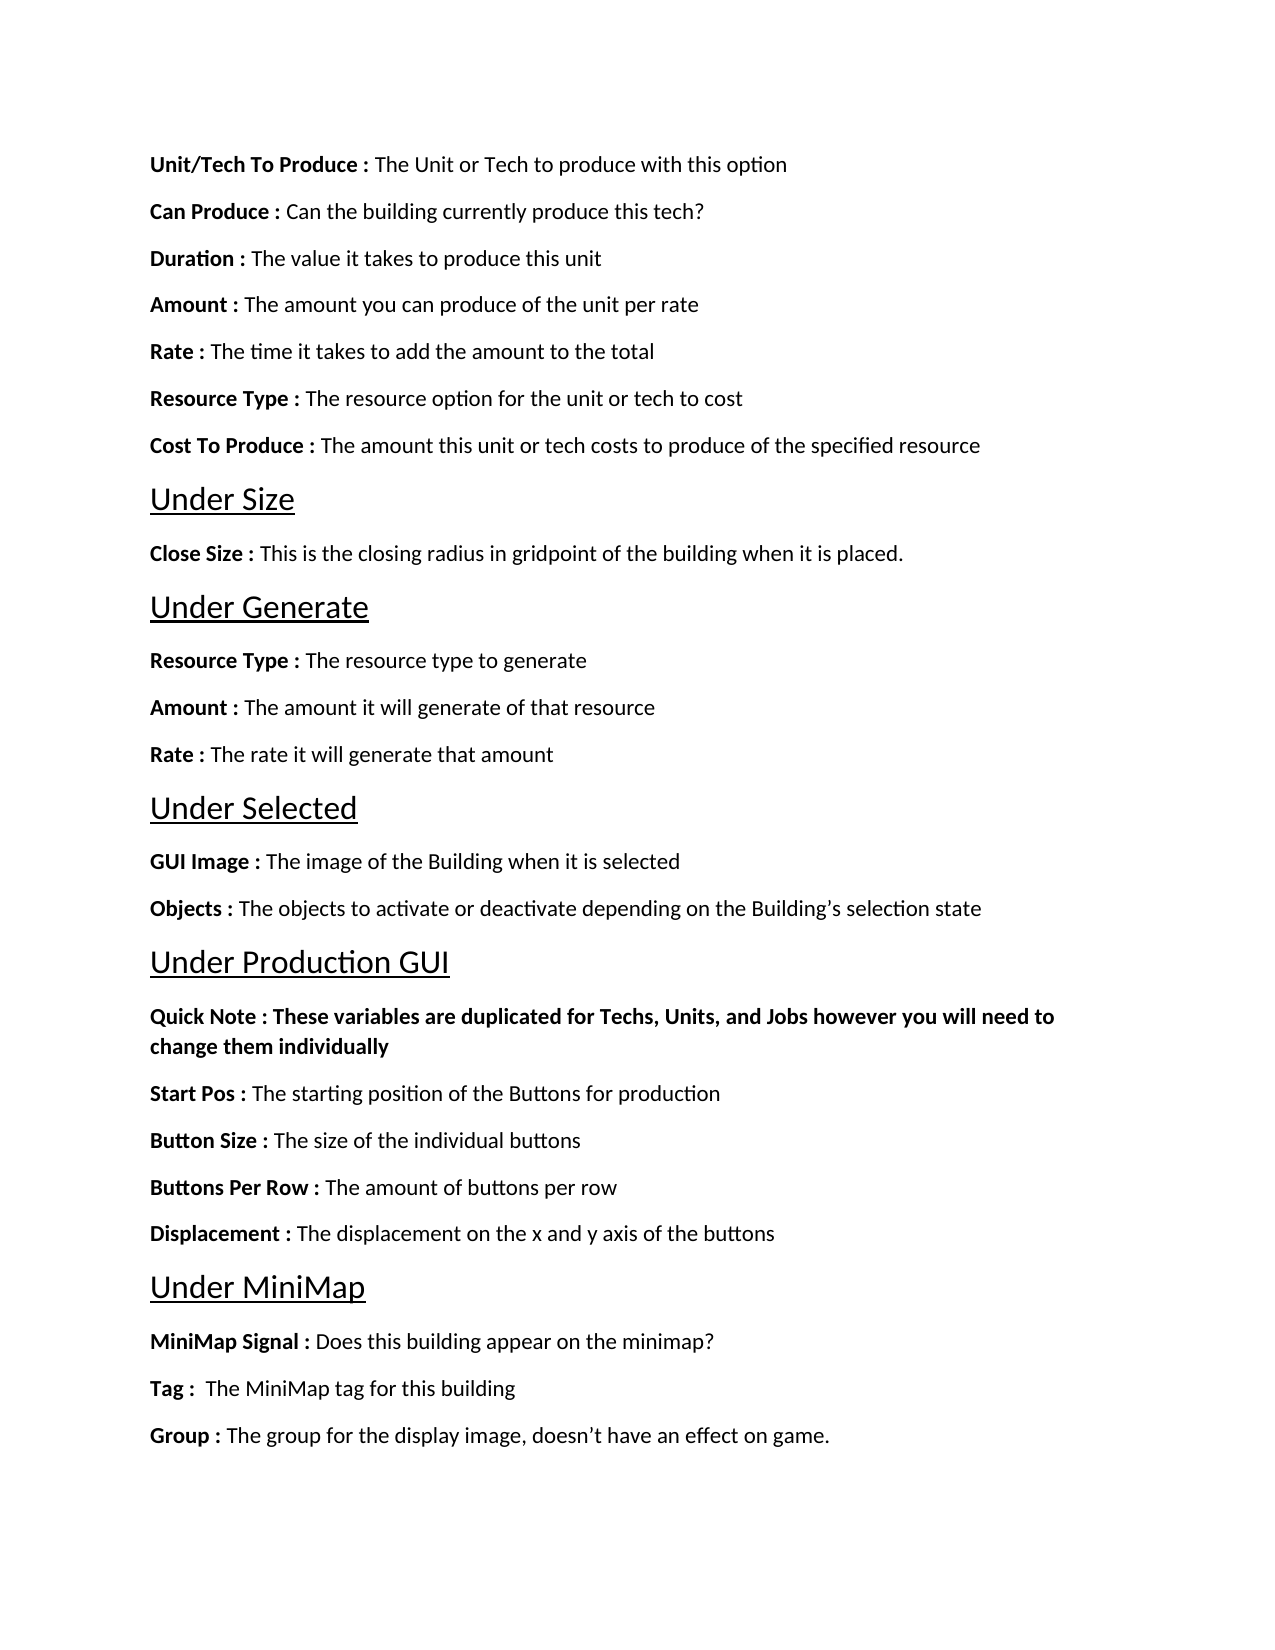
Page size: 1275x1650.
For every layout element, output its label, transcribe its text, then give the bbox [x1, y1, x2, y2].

text Under Generate [150, 586, 1125, 626]
text MiniMap Signal : Does this building appear on the minimap? [150, 1327, 1125, 1355]
text Unit/Tech To Produce : The Unit or Tech to produce with this option [150, 150, 1125, 178]
text Resource Type : The resource type to generate [150, 646, 1125, 674]
text Under Production GUI [150, 941, 1125, 982]
text Objects : The objects to activate or deactivate depending on the Building’s selection state [150, 894, 1125, 922]
text Start Pos : The starting position of the Buttons for production [150, 1079, 1125, 1107]
text Buttons Per Row : The amount of buttons per row [150, 1173, 1125, 1201]
text GUI Image : The image of the Building when it is selected [150, 847, 1125, 876]
text Rate : The time it takes to add the amount to the total [150, 337, 1125, 366]
text Amount : The amount it will generate of that resource [150, 693, 1125, 721]
text Group : The group for the display image, doesn’t have an effect on game. [150, 1421, 1125, 1449]
text Duration : The value it takes to produce this unit [150, 244, 1125, 272]
text Under Size [150, 478, 1125, 519]
text Can Produce : Can the building currently produce this tech? [150, 197, 1125, 225]
text Quick Note : These variables are duplicated for Techs, Units, and Jobs however you will need to change them individually [150, 1002, 1125, 1060]
text Amount : The amount you can produce of the unit per rate [150, 291, 1125, 319]
text Rate : The rate it will generate that amount [150, 740, 1125, 768]
text Under Selected [150, 787, 1125, 828]
text Under MiniMap [150, 1266, 1125, 1307]
text Cost To Produce : The amount this unit or tech costs to produce of the specified resource [150, 431, 1125, 459]
text Displacement : The displacement on the x and y axis of the buttons [150, 1219, 1125, 1248]
text Tag : The MiniMap tag for this building [150, 1374, 1125, 1402]
text Button Size : The size of the individual buttons [150, 1126, 1125, 1154]
text Close Size : This is the closing radius in gridpoint of the building when it is placed. [150, 539, 1125, 567]
text Resource Type : The resource option for the unit or tech to cost [150, 384, 1125, 412]
